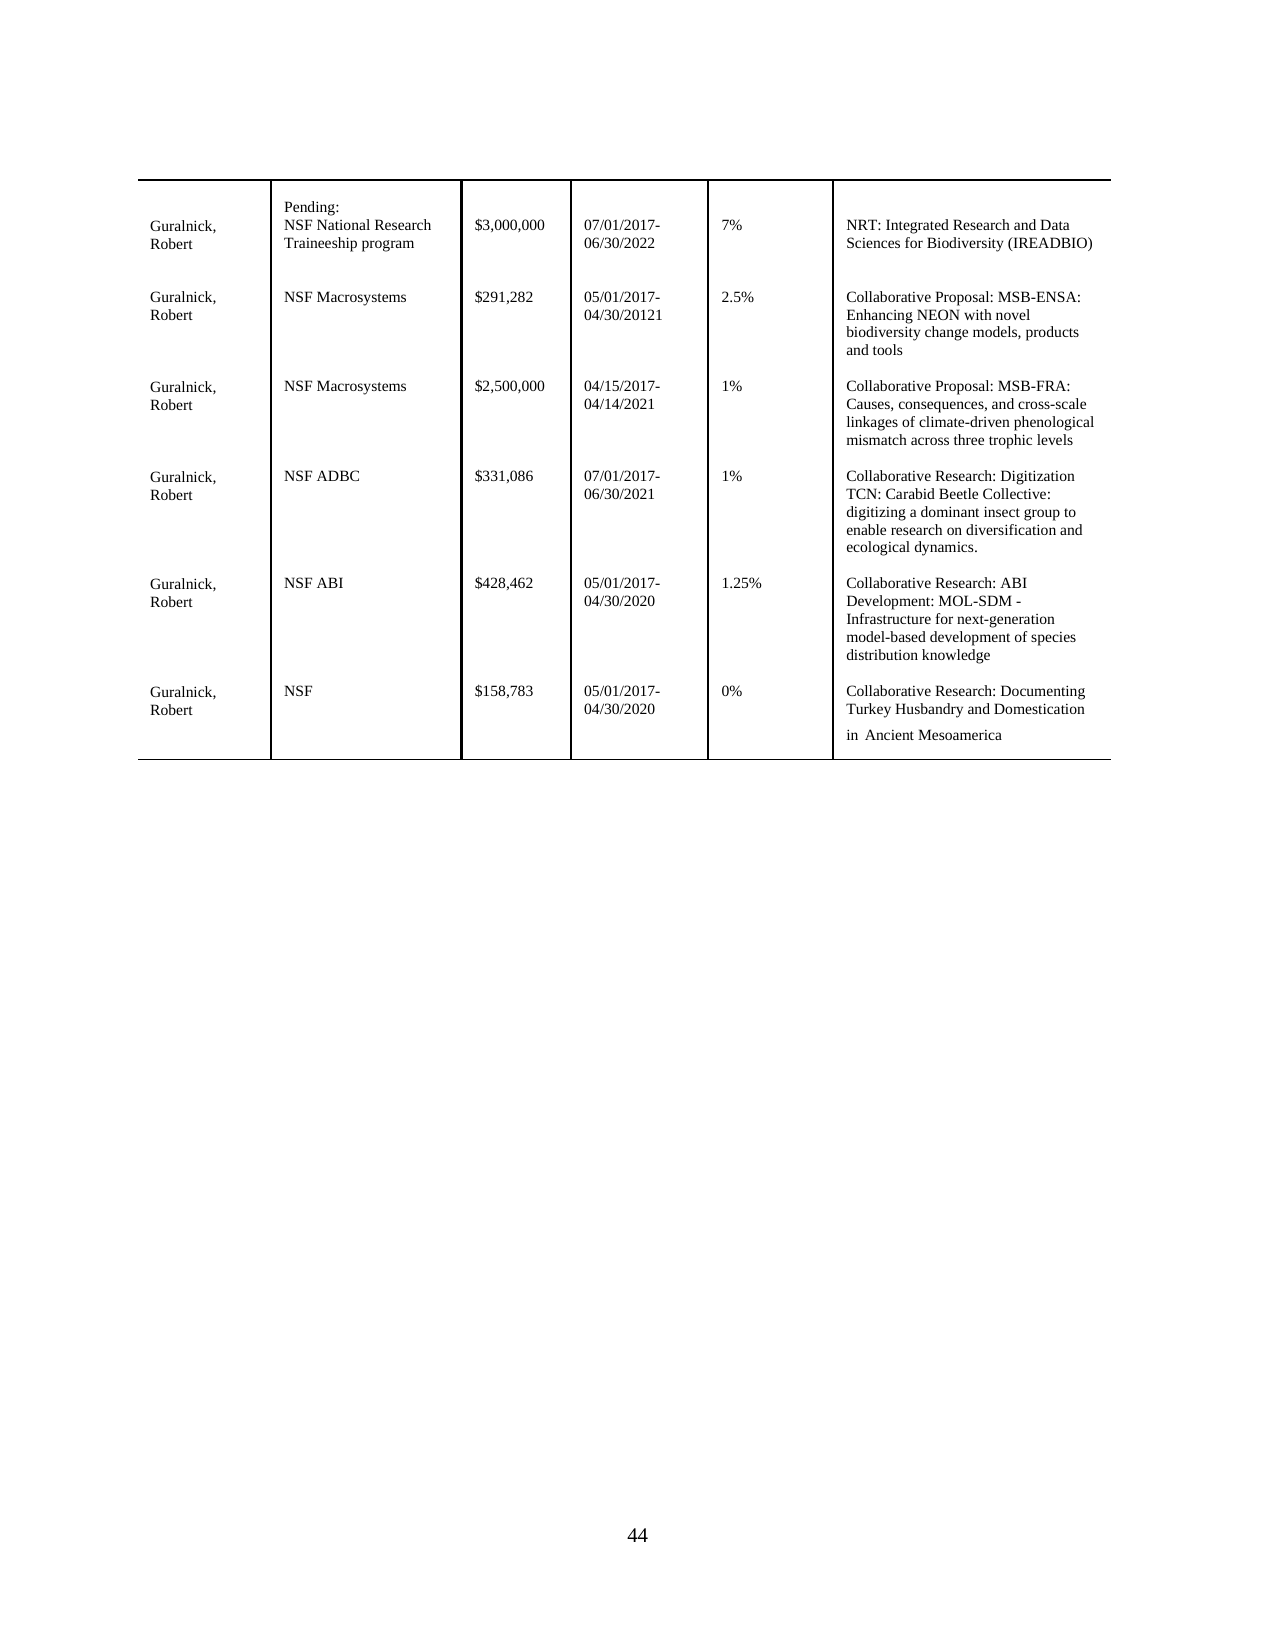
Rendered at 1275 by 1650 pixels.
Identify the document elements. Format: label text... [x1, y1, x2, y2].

table_header $3,000,000 $291,282 $2,500,000 $331,086 $428,462 $158,783 [463, 181, 570, 759]
table_header 7% 2.5% 1% 1% 1.25% 0% [709, 181, 832, 759]
table_header NRT: Integrated Research and Data Sciences for Biodiversity (IREADBIO) Collaborative Proposal: MSB-ENSA: Enhancing NEON with novel biodiversity change models, products and tools Collaborative Proposal: MSB-FRA: Causes, consequences, and cross-scale linkages of climate-driven phenological mismatch across three trophic levels Collaborative Research: Digitization TCN: Carabid Beetle Collective: digitizing a dominant insect group to enable research on diversification and ecological dynamics. Collaborative Research: ABI Development: MOL-SDM - Infrastructure for next-generation model-based development of species distribution knowledge Collaborative Research: Documenting Turkey Husbandry and Domestication in Ancient Mesoamerica [834, 181, 1111, 759]
table_header 07/01/2017-06/30/2022 05/01/2017- 04/30/20121 04/15/2017- 04/14/2021 07/01/2017- 06/30/2021 05/01/2017- 04/30/2020 05/01/2017-04/30/2020 [572, 181, 707, 759]
table_header Guralnick, Robert Guralnick, Robert Guralnick, Robert Guralnick, Robert Guralnick, Robert Guralnick, Robert [138, 181, 270, 759]
table_header Pending: NSF National Research Traineeship program NSF Macrosystems NSF Macrosystems NSF ADBC NSF ABI NSF [272, 181, 460, 759]
